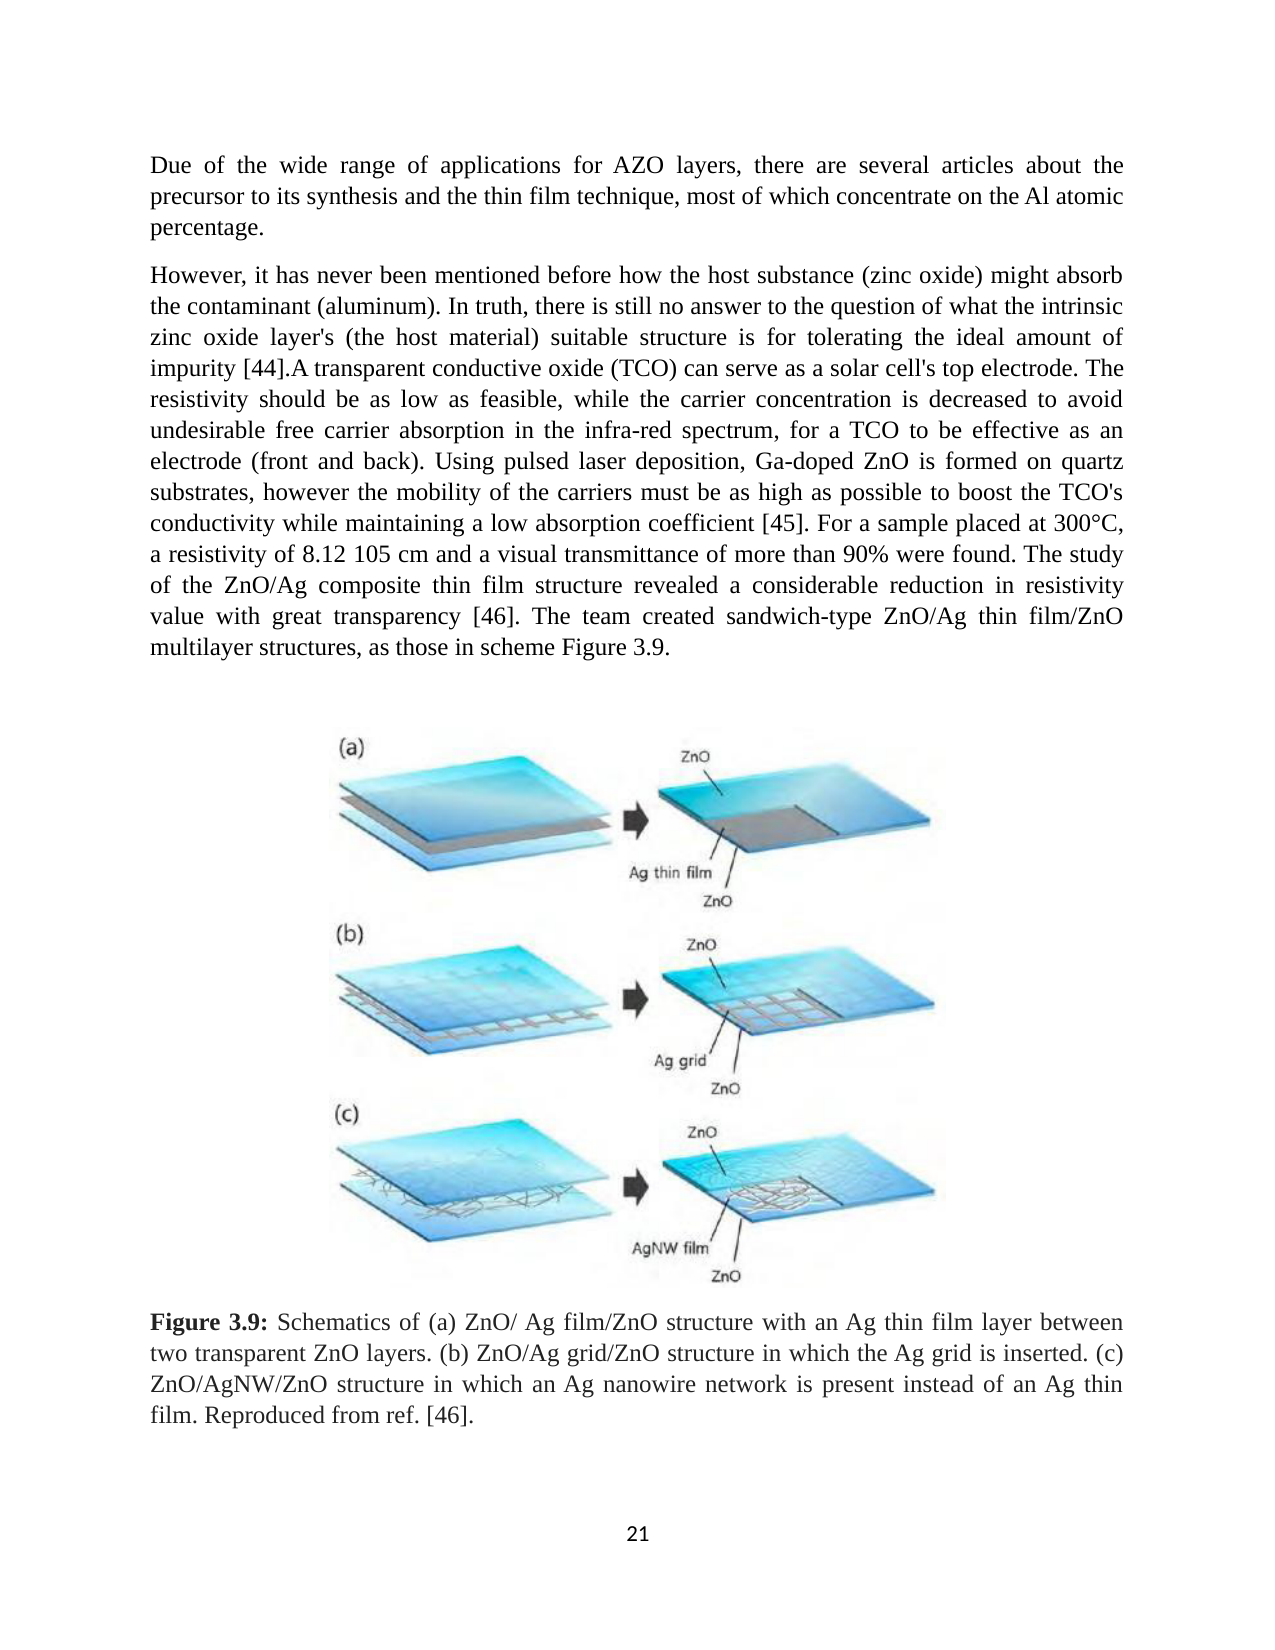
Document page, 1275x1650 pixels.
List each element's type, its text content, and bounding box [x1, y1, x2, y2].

text Figure 3.9: Schematics of (a) ZnO/ Ag film/ZnO structure with an Ag thin film layer between two transparent ZnO layers. (b) ZnO/Ag grid/ZnO structure in which the Ag grid is inserted. (c) ZnO/AgNW/ZnO structure in which an Ag nanowire network is present instead of an Ag thin film. Reproduced from ref. [46]. [150, 1397, 1125, 1428]
text Due of the wide range of applications for AZO layers, there are several articles about the precursor to its synthesis and the thin film technique, most of which concentrate on the Al atomic percentage. [150, 150, 1125, 241]
text However, it has never been mentioned before how the host substance (zinc oxide) might absorb the contaminant (aluminum). In truth, there is still no answer to the question of what the intrinsic zinc oxide layer's (the host material) suitable structure is for tolerating the ideal amount of impurity [44].A transparent conductive oxide (TCO) can serve as a solar cell's top electrode. The resistivity should be as low as feasible, while the carrier concentration is decreased to avoid undesirable free carrier absorption in the infra-red spectrum, for a TCO to be effective as an electrode (front and back). Using pulsed laser deposition, Ga-doped ZnO is formed on quartz substrates, however the mobility of the carriers must be as high as possible to boost the TCO's conductivity while maintaining a low absorption coefficient [45]. For a sample placed at 300°C, a resistivity of 8.12 105 cm and a visual transmittance of more than 90% were found. The study of the ZnO/Ag composite thin film structure revealed a considerable reduction in resistivity value with great transparency [46]. The team created sandwich-type ZnO/Ag thin film/ZnO multilayer structures, as those in scheme Figure 3.9. [150, 260, 1125, 661]
text Figure 3.9: Schematics of (a) ZnO/ Ag film/ZnO structure with an Ag thin film layer between two transparent ZnO layers. (b) ZnO/Ag grid/ZnO structure in which the Ag grid is inserted. (c) ZnO/AgNW/ZnO structure in which an Ag nanowire network is present instead of an Ag thin film. Reproduced from ref. [46]. [150, 1307, 1125, 1338]
